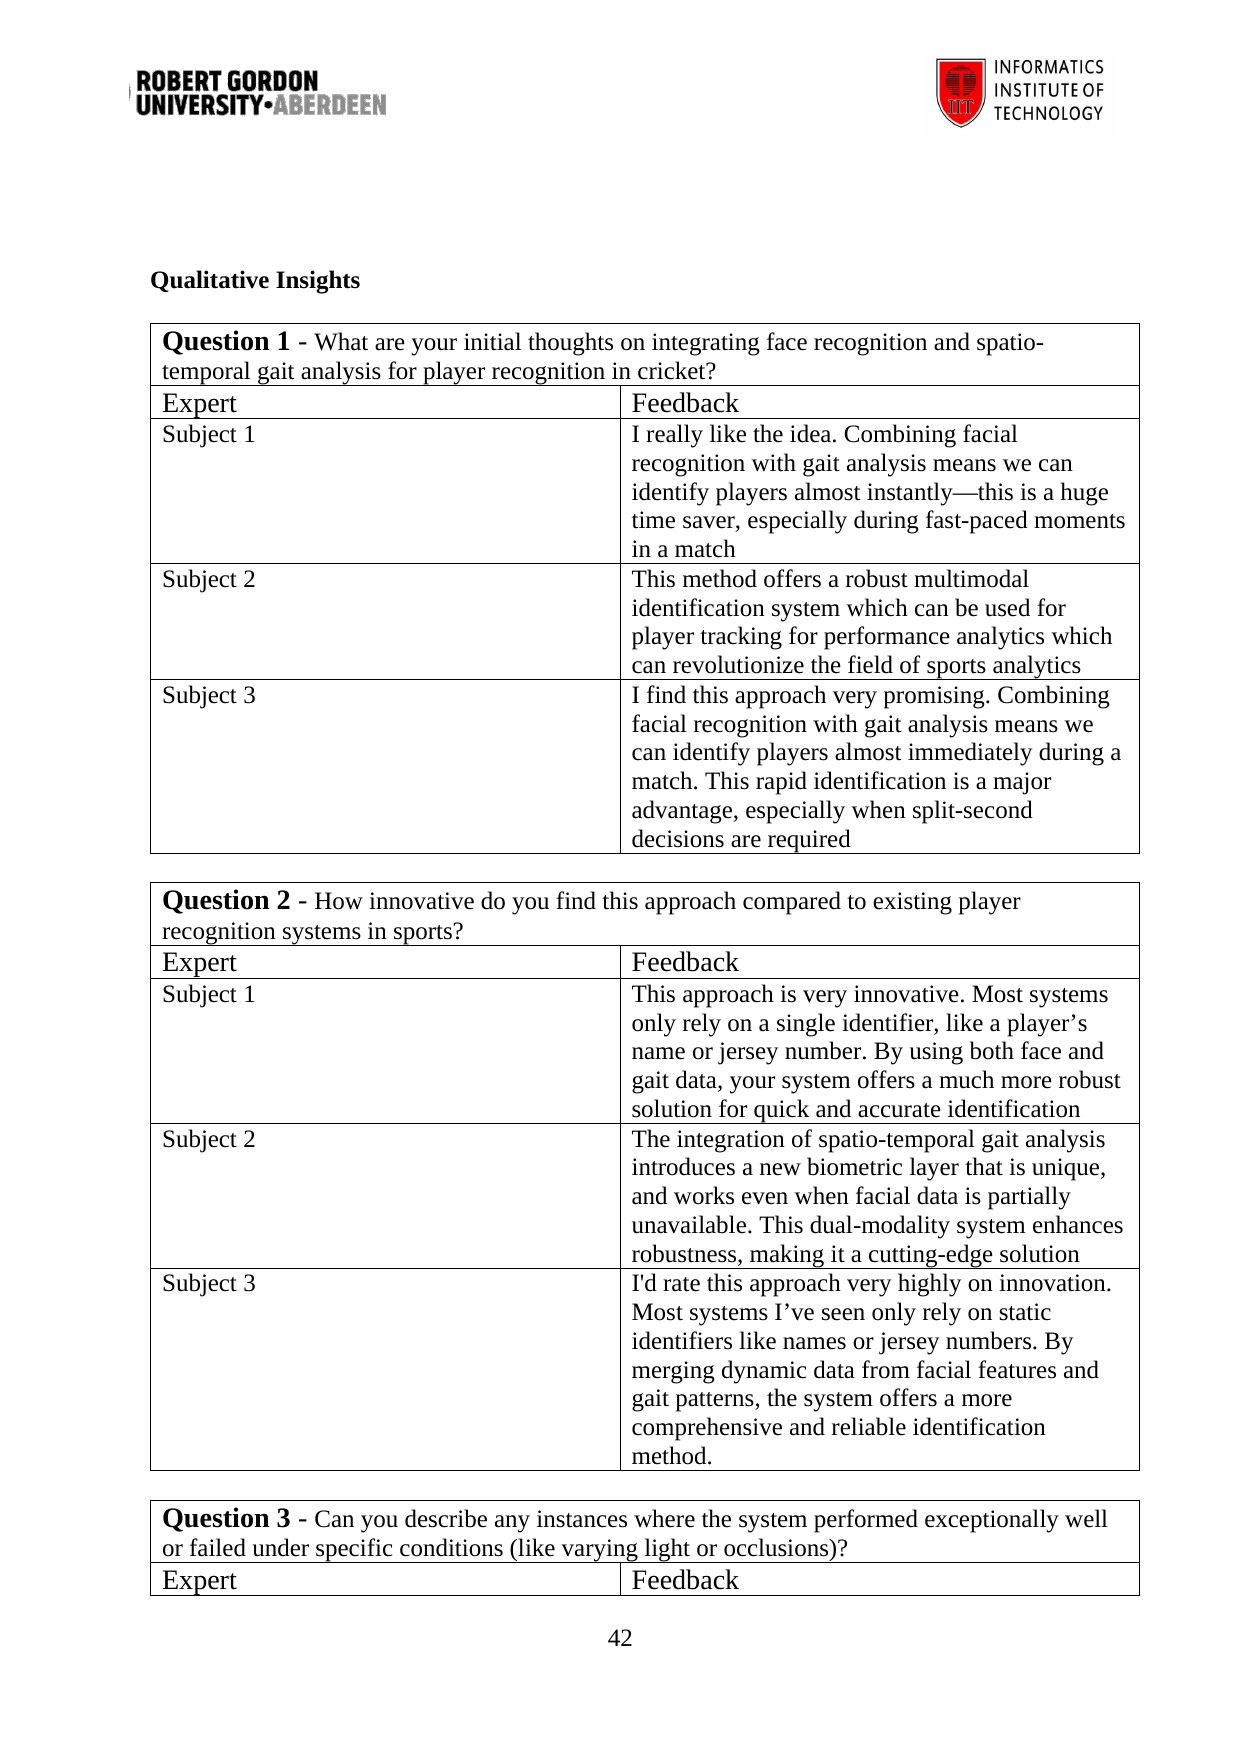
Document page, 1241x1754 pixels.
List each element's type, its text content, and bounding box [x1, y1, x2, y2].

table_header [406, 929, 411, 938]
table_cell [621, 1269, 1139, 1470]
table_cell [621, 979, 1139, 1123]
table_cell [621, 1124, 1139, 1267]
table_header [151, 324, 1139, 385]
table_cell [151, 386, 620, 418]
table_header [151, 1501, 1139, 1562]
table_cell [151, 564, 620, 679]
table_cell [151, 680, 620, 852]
picture [129, 53, 400, 122]
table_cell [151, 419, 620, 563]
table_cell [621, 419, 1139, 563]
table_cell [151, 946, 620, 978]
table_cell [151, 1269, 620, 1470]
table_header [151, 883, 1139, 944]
text Qualitative Insights [150, 265, 1090, 294]
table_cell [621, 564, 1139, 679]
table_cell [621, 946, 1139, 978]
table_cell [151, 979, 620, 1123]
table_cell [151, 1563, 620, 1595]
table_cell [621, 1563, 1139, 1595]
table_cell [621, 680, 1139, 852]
picture [922, 56, 1117, 136]
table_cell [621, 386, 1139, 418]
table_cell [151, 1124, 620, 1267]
